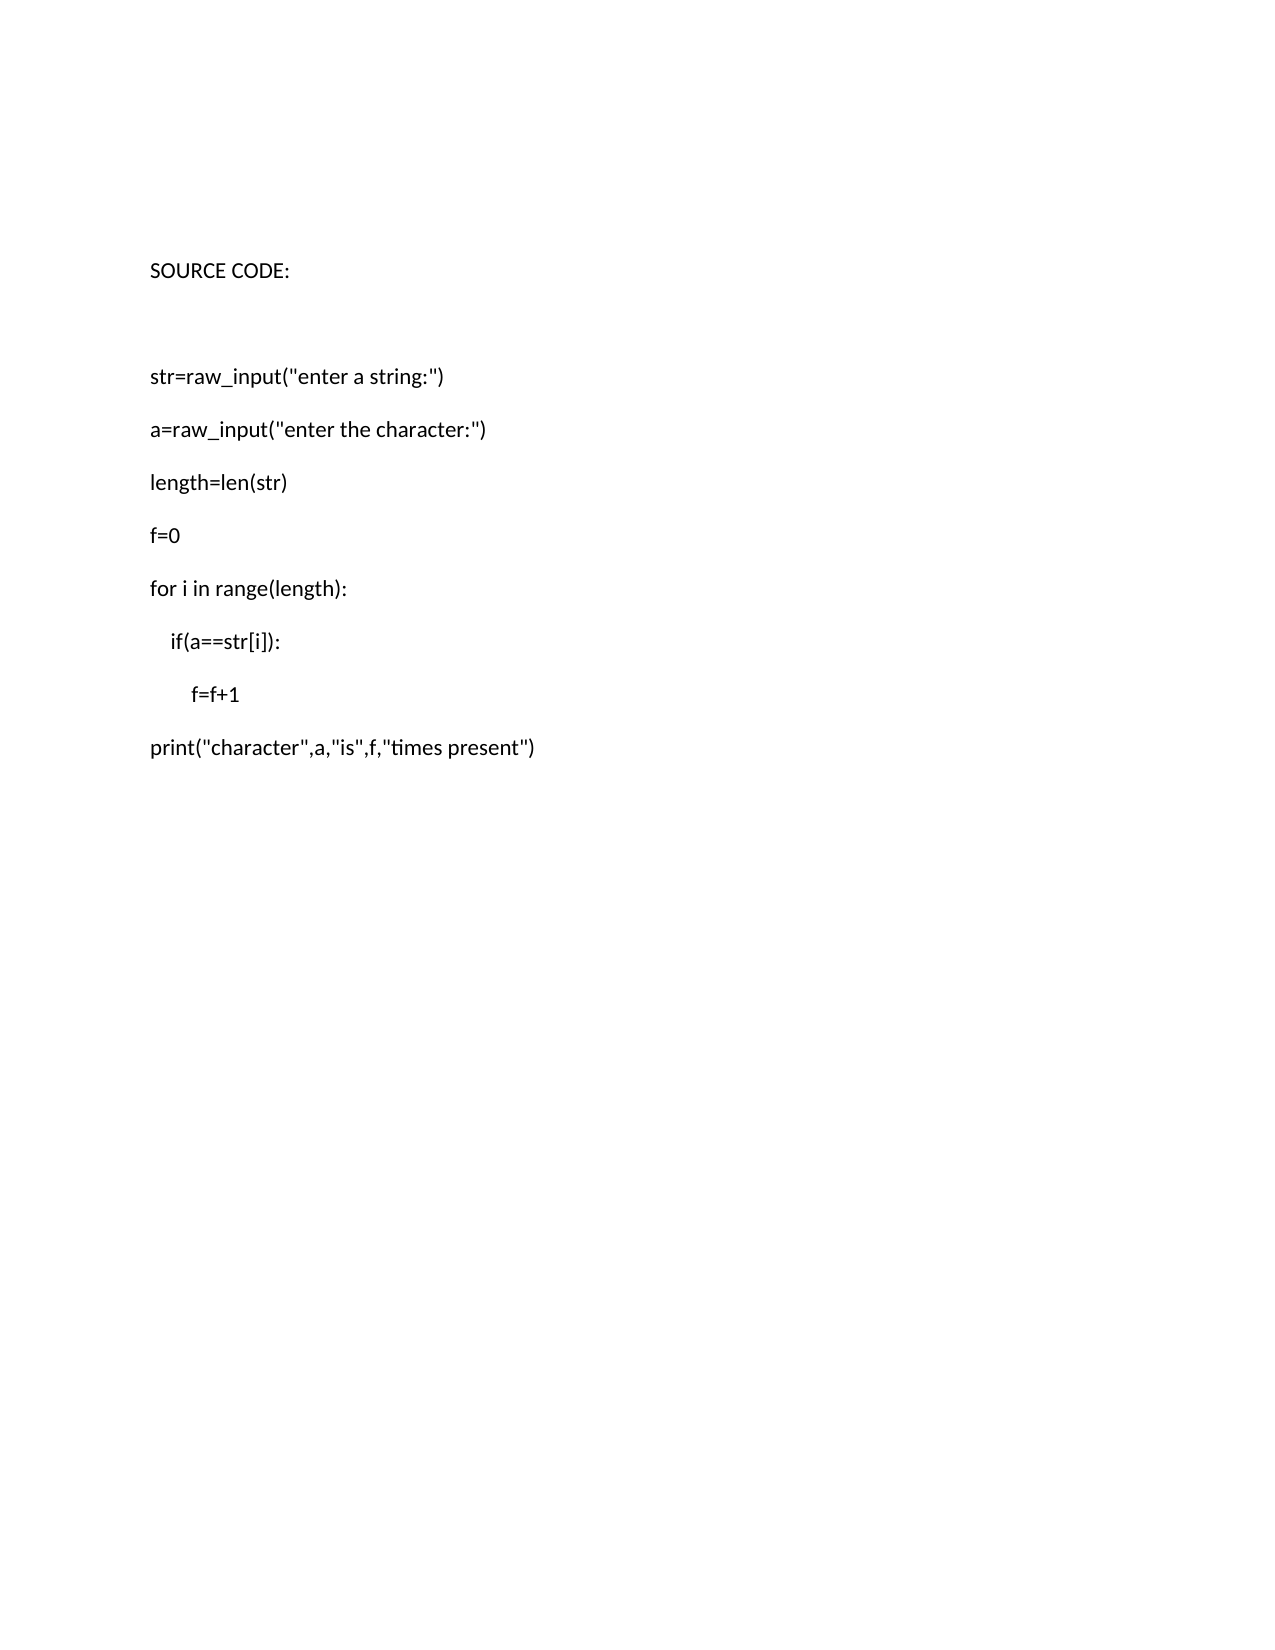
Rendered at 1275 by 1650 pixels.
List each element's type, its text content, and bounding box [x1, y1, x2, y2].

text if(a==str[i]): [150, 627, 1125, 655]
text print("character",a,"is",f,"times present") [150, 733, 1125, 761]
text f=f+1 [150, 680, 1125, 708]
text f=0 [150, 521, 1125, 549]
text str=raw_input("enter a string:") [150, 362, 1125, 390]
text for i in range(length): [150, 574, 1125, 602]
text SOURCE CODE: [150, 256, 1125, 284]
text a=raw_input("enter the character:") [150, 415, 1125, 443]
text length=len(str) [150, 468, 1125, 496]
